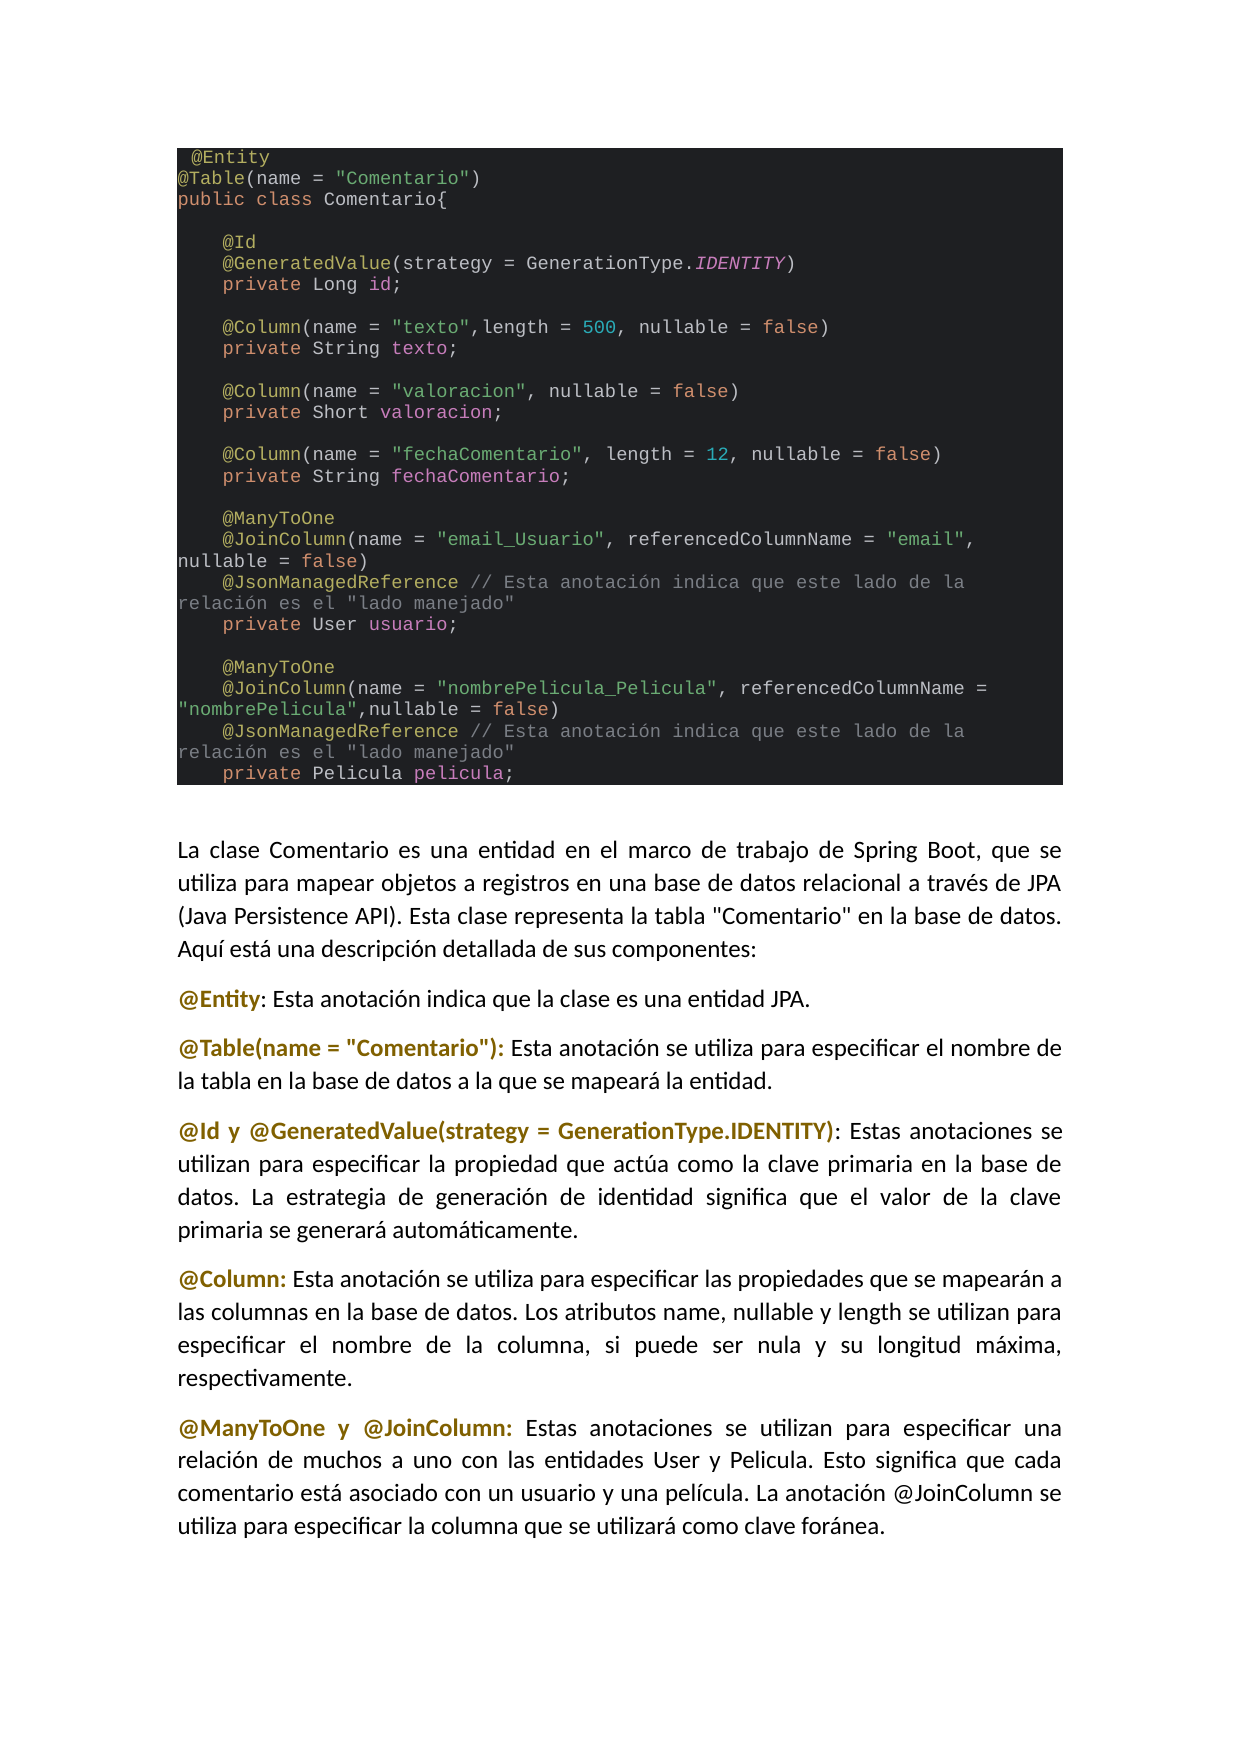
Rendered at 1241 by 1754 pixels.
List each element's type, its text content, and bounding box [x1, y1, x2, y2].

text @Entity @Table(name = "Comentario") public class Comentario{ @Id @GeneratedValue(strategy = GenerationType.IDENTITY) private Long id; @Column(name = "texto",length = 500, nullable = false) private String texto; @Column(name = "valoracion", nullable = false) private Short valoracion; @Column(name = "fechaComentario", length = 12, nullable = false) private String fechaComentario; @ManyToOne @JoinColumn(name = "email_Usuario", referencedColumnName = "email", nullable = false) @JsonManagedReference // Esta anotación indica que este lado de la relación es el "lado manejado" private User usuario; @ManyToOne @JoinColumn(name = "nombrePelicula_Pelicula", referencedColumnName = "nombrePelicula",nullable = false) @JsonManagedReference // Esta anotación indica que este lado de la relación es el "lado manejado" private Pelicula pelicula; [177, 148, 1063, 785]
text @Column: Esta anotación se utiliza para especificar las propiedades que se mapearán a las columnas en la base de datos. Los atributos name, nullable y length se utilizan para especificar el nombre de la columna, si puede ser nula y su longitud máxima, respectivamente. [177, 1263, 1063, 1393]
text @Table(name = "Comentario"): Esta anotación se utiliza para especificar el nombre de la tabla en la base de datos a la que se mapeará la entidad. [177, 1033, 1063, 1096]
text @Id y @GeneratedValue(strategy = GenerationType.IDENTITY): Estas anotaciones se utilizan para especificar la propiedad que actúa como la clave primaria en la base de datos. La estrategia de generación de identidad significa que el valor de la clave primaria se generará automáticamente. [177, 1115, 1063, 1244]
text La clase Comentario es una entidad en el marco de trabajo de Spring Boot, que se utiliza para mapear objetos a registros en una base de datos relacional a través de JPA (Java Persistence API). Esta clase representa la tabla "Comentario" en la base de datos. Aquí está una descripción detallada de sus componentes: [177, 835, 1063, 964]
text @ManyToOne y @JoinColumn: Estas anotaciones se utilizan para especificar una relación de muchos a uno con las entidades User y Pelicula. Esto significa que cada comentario está asociado con un usuario y una película. La anotación @JoinColumn se utiliza para especificar la columna que se utilizará como clave foránea. [177, 1412, 1063, 1541]
text @Entity: Esta anotación indica que la clase es una entidad JPA. [177, 983, 1063, 1013]
